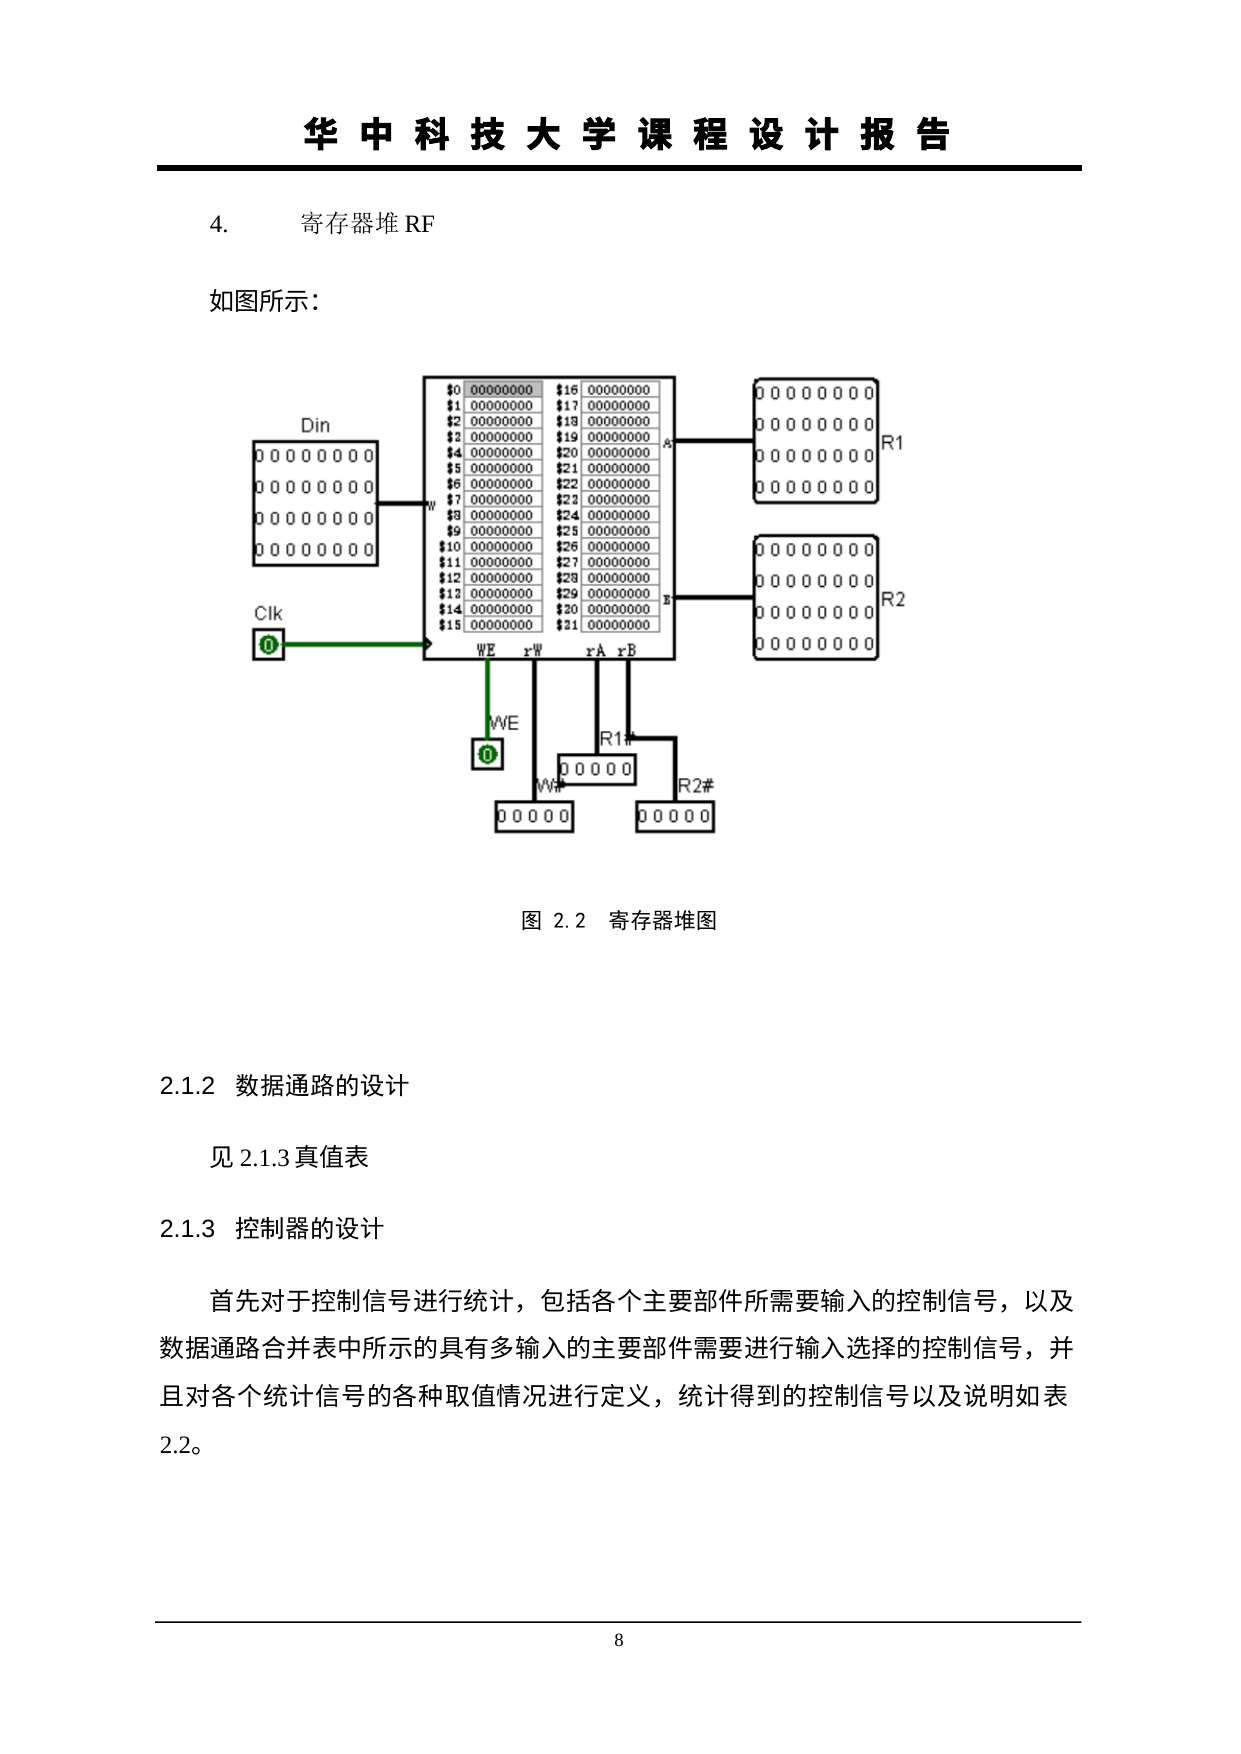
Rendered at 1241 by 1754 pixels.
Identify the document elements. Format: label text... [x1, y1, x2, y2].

text 图 2.2 寄存器堆图 [159, 906, 1078, 931]
text 见2.1.3真值表 [159, 1132, 1078, 1180]
subtitle 控制器的设计 [159, 1204, 1078, 1252]
picture [209, 323, 947, 872]
text 如图所示： [159, 275, 1078, 323]
subtitle 寄存器堆RF [209, 198, 1078, 246]
subtitle 数据通路的设计 [159, 1060, 1078, 1108]
